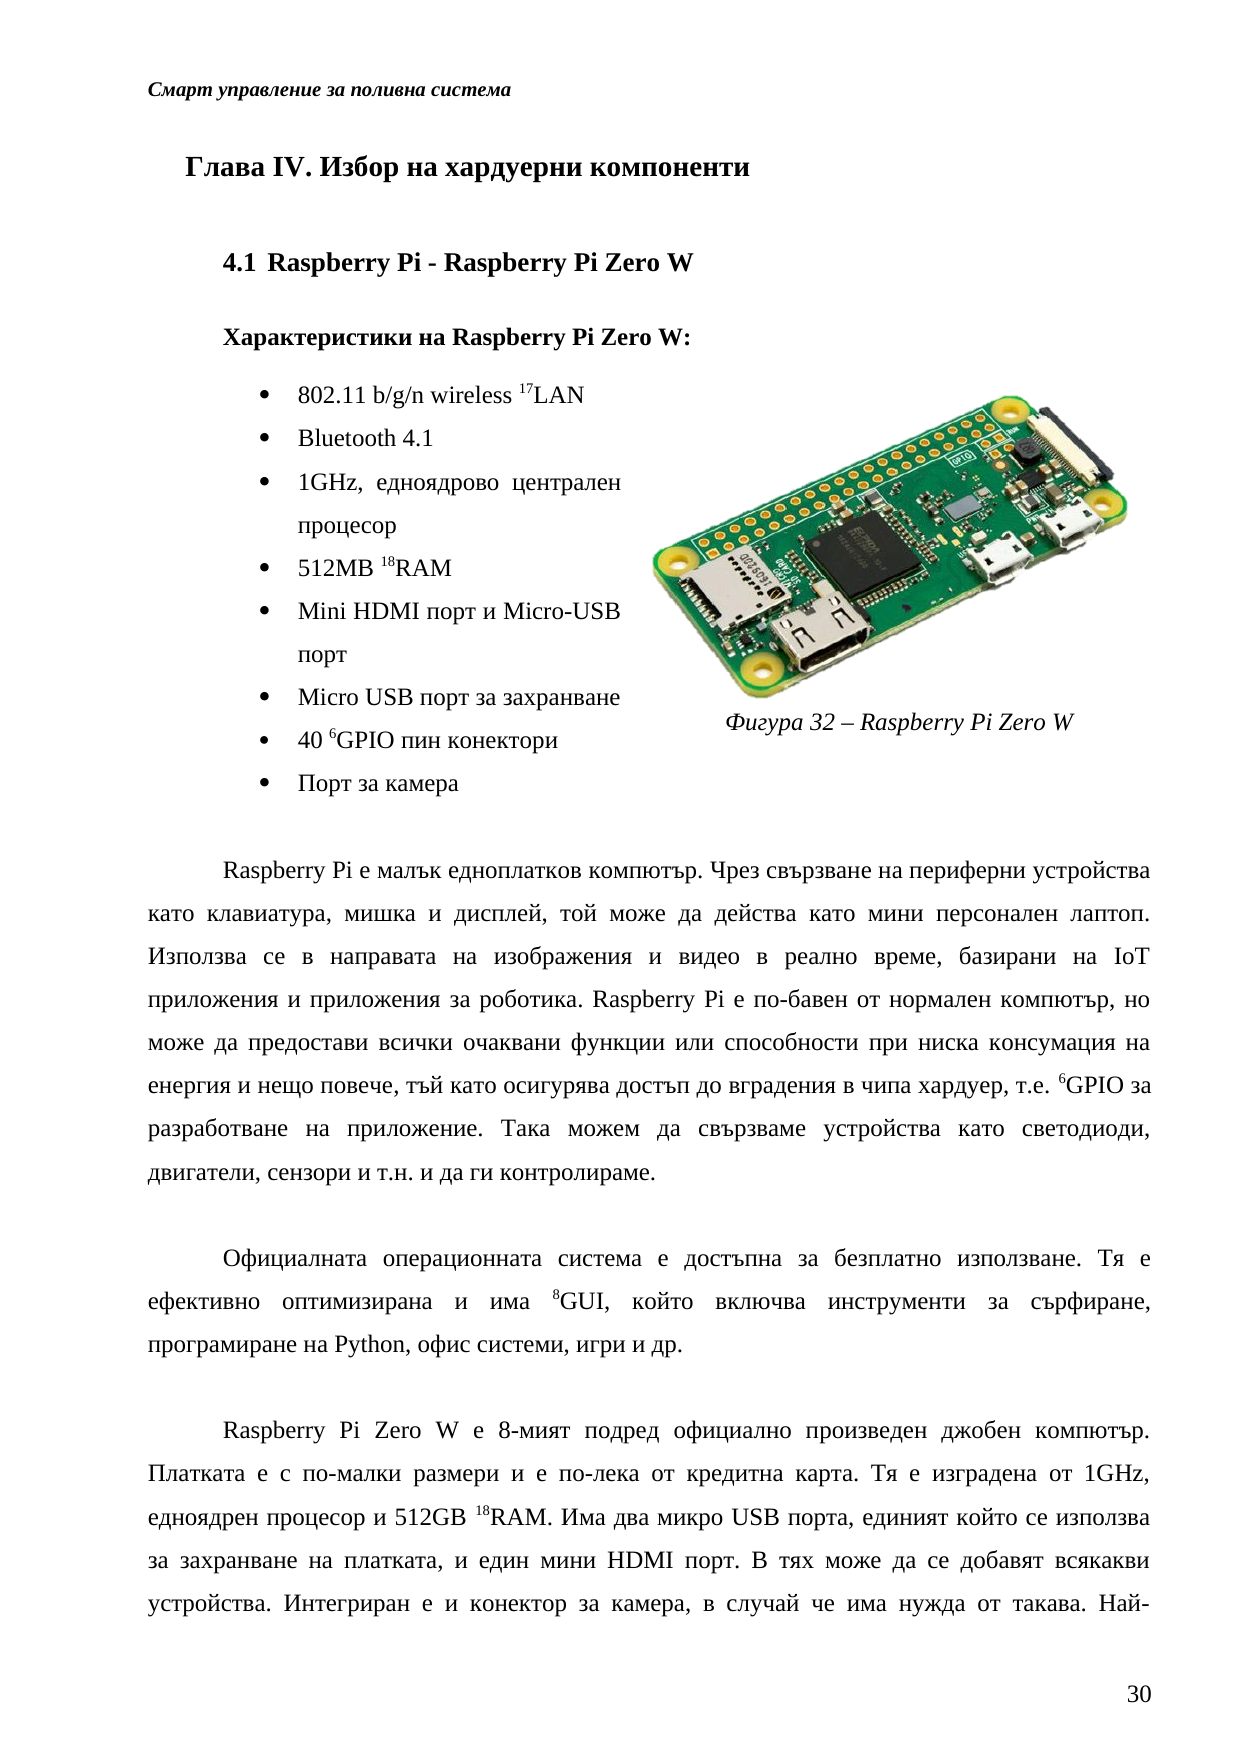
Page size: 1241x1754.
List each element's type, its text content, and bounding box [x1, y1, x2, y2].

list 802.11 b/g/n wireless 17LAN [260, 380, 1152, 409]
list 1GHz, едноядрово централен процесор [260, 467, 640, 538]
picture [640, 382, 1154, 715]
text Raspberry Pi е малък едноплатков компютър. Чрез свързване на периферни устройства като клавиатура, мишка и дисплей, той може да действа като мини персонален лаптоп. Използва се в направата на изображения и видео в реално време, базирани на IoT приложения и приложения за роботика. Raspberry Pi е по-бавен от нормален компютър, но може да предостави всички очаквани функции или способности при ниска консумация на енергия и нещо повече, тъй като осигурява достъп до вградения в чипа хардуер, т.е. 6GPIO за разработване на приложение. Така можем да свързваме устройства като светодиоди, двигатели, сензори и т.н. и да ги контролираме. [148, 855, 1152, 1185]
subtitle Raspberry Pi - Raspberry Pi Zero W [223, 247, 1152, 278]
list 512MB 18RAM [260, 553, 640, 582]
text Официалната операционната система е достъпна за безплатно използване. Тя е ефективно оптимизирана и има 8GUI, който включва инструменти за сърфиране, програмиране на Python, офис системи, игри и др. [148, 1243, 1152, 1358]
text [148, 1415, 1152, 1617]
subtitle Глава IV. Избор на хардуерни компоненти [185, 149, 1152, 182]
list Порт за камера [260, 768, 1152, 797]
list Micro USB порт за захранване [260, 682, 640, 711]
text Характеристики на Raspberry Pi Zero W: [148, 322, 1152, 351]
list 40 6GPIO пин конектори [260, 725, 1152, 754]
list Mini HDMI порт и Micro-USB порт [260, 596, 640, 668]
list Bluetooth 4.1 [260, 423, 640, 452]
